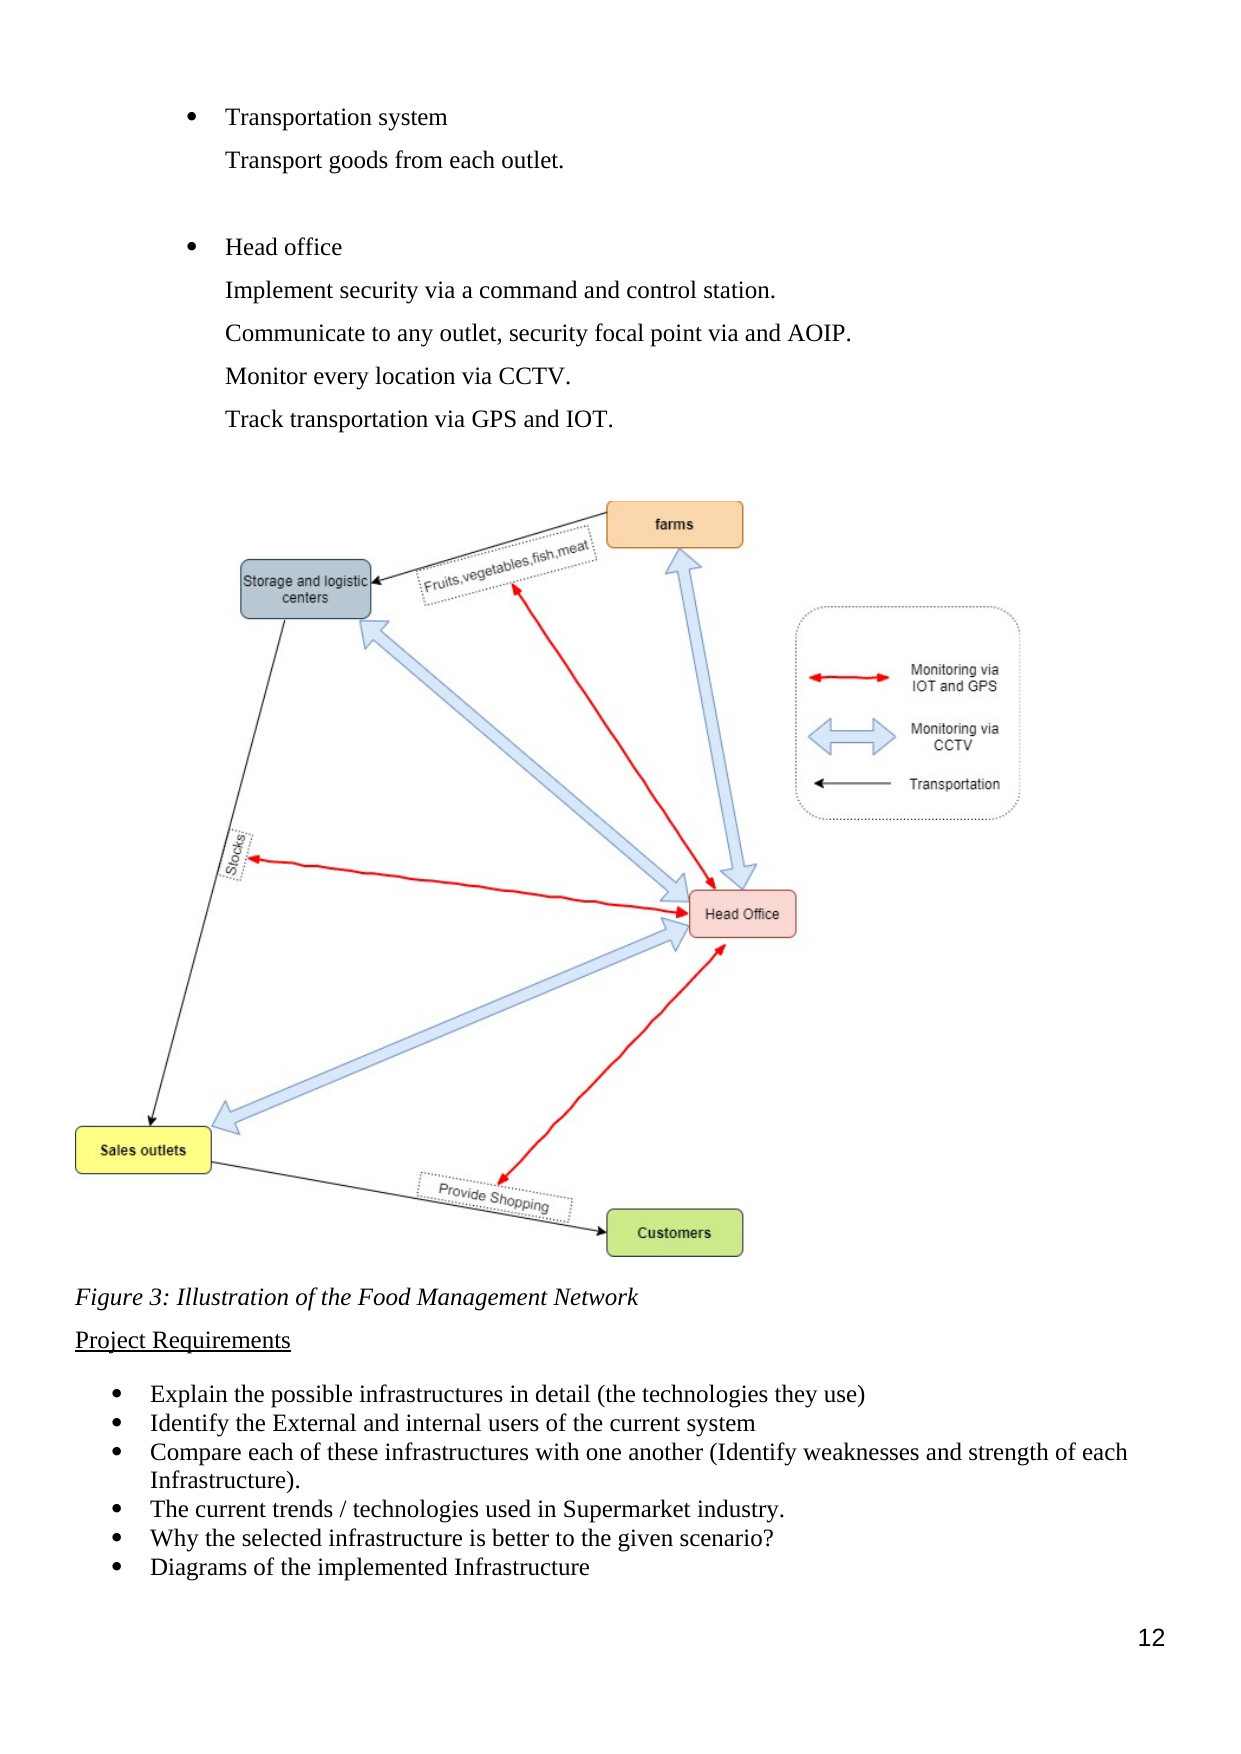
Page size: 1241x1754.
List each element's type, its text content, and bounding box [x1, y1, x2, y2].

list Why the selected infrastructure is better to the given scenario? [112, 1523, 1165, 1552]
list Head office [187, 232, 1165, 260]
list Implement security via a command and control station. [150, 275, 1165, 303]
picture [75, 501, 1021, 1257]
list Monitor every location via CCTV. [225, 361, 1165, 390]
list Compare each of these infrastructures with one another (Identify weaknesses and strength of each Infrastructure). [112, 1437, 1165, 1494]
list Explain the possible infrastructures in detail (the technologies they use) [112, 1379, 1165, 1408]
list Track transportation via GPS and IOT. [225, 404, 1165, 433]
text Project Requirements [75, 1325, 1165, 1354]
list Identify the External and internal users of the current system [112, 1408, 1165, 1437]
text Figure 3: Illustration of the Food Management Network [75, 1282, 1165, 1311]
list Communicate to any outlet, security focal point via and AOIP. [225, 318, 1165, 347]
list Diagrams of the implemented Infrastructure [112, 1552, 1165, 1580]
list Transportation system [187, 102, 1165, 131]
list Transport goods from each outlet. [150, 145, 1165, 174]
list The current trends / technologies used in Supermarket industry. [112, 1494, 1165, 1523]
